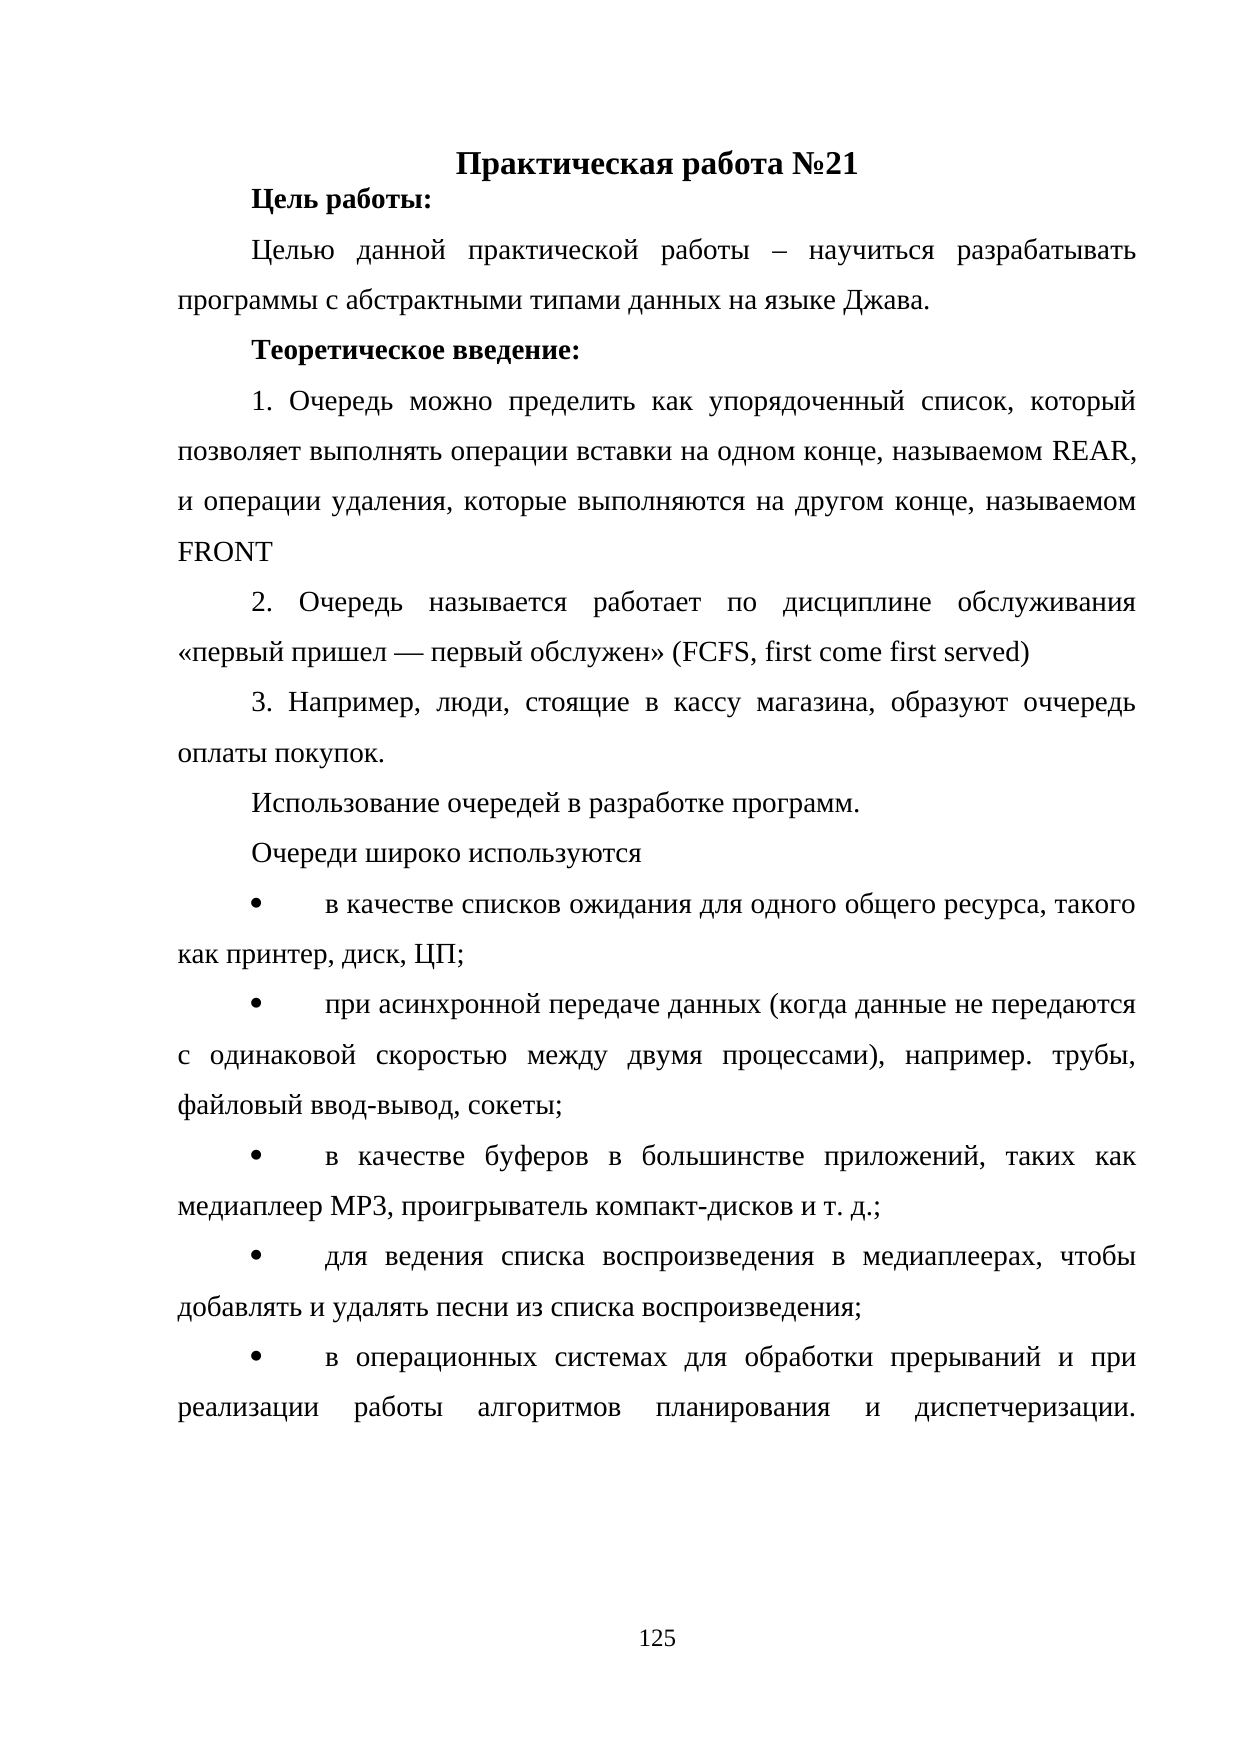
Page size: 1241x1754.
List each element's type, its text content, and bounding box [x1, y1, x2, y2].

list для ведения списка воспроизведения в медиаплеерах, чтобы добавлять и удалять песни из списка воспроизведения; [177, 1238, 1137, 1322]
text Целью данной практической работы – научиться разрабатывать программы с абстрактными типами данных на языке Джава. [177, 232, 1137, 316]
subtitle Практическая работа №21 [177, 143, 1137, 181]
text Очереди широко используются [177, 836, 1137, 869]
list в качестве списков ожидания для одного общего ресурса, такого как принтер, диск, ЦП; [177, 886, 1137, 970]
text Использование очередей в разработке программ. [177, 785, 1137, 819]
list в операционных системах для обработки прерываний и при реализации работы алгоритмов планирования и диспетчеризации. [177, 1339, 1137, 1466]
text Цель работы: [177, 181, 1137, 215]
text 1. Очередь можно пределить как упорядоченный список, который позволяет выполнять операции вставки на одном конце, называемом REAR, и операции удаления, которые выполняются на другом конце, называемом FRONT [177, 383, 1137, 567]
list в качестве буферов в большинстве приложений, таких как медиаплеер MP3, проигрыватель компакт-дисков и т. д.; [177, 1138, 1137, 1222]
text Теоретическое введение: [177, 332, 1137, 366]
text 2. Очередь называется работает по дисциплине обслуживания «первый пришел — первый обслужен» (FCFS, first come first served) [177, 584, 1137, 668]
text 3. Например, люди, стоящие в кассу магазина, образуют оччередь оплаты покупок. [177, 684, 1137, 768]
list при асинхронной передаче данных (когда данные не передаются с одинаковой скоростью между двумя процессами), например. трубы, файловый ввод-вывод, сокеты; [177, 987, 1137, 1121]
